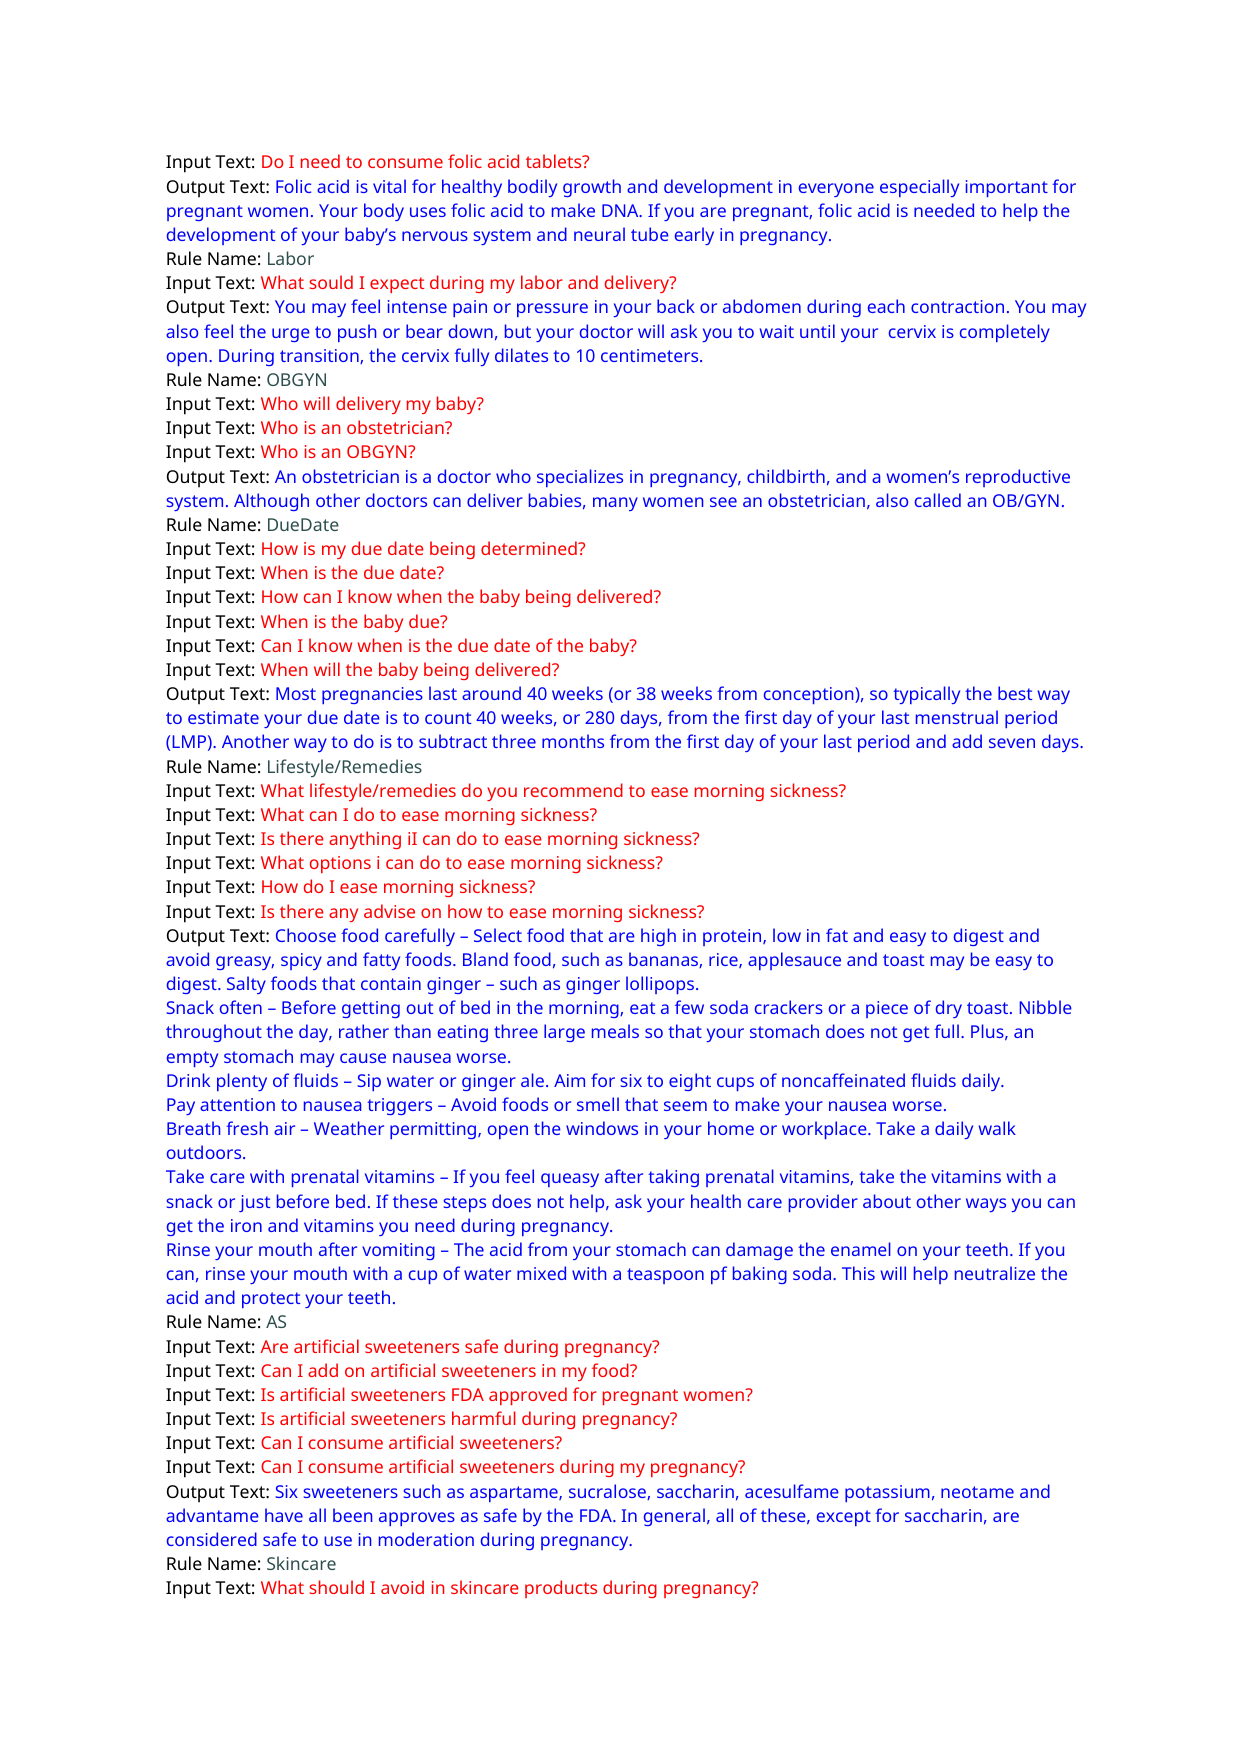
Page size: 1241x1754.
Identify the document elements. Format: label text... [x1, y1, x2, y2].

text Rule Name: Lifestyle/Remedies [166, 754, 1090, 778]
text Input Text: Can I consume artificial sweeteners? [166, 1431, 1090, 1455]
text Input Text: Can I add on artificial sweeteners in my food? [166, 1358, 1090, 1382]
text Input Text: How is my due date being determined? [166, 537, 1090, 561]
text Drink plenty of fluids – Sip water or ginger ale. Aim for six to eight cups of noncaffeinated fluids daily. [166, 1068, 1090, 1092]
text Input Text: What should I avoid in skincare products during pregnancy? [166, 1576, 1090, 1600]
text Input Text: When is the baby due? [166, 609, 1090, 633]
text Input Text: What lifestyle/remedies do you recommend to ease morning sickness? [166, 778, 1090, 802]
text Rule Name: OBGYN [166, 367, 1090, 392]
text Output Text: An obstetrician is a doctor who specializes in pregnancy, childbirth, and a women’s reproductive system. Although other doctors can deliver babies, many women see an obstetrician, also called an OB/GYN. [166, 464, 1090, 512]
text Input Text: Are artificial sweeteners safe during pregnancy? [166, 1334, 1090, 1358]
text Input Text: Is there any advise on how to ease morning sickness? [166, 899, 1090, 923]
text Input Text: Can I consume artificial sweeteners during my pregnancy? [166, 1455, 1090, 1479]
text Output Text: Choose food carefully – Select food that are high in protein, low in fat and easy to digest and avoid greasy, spicy and fatty foods. Bland food, such as bananas, rice, applesauce and toast may be easy to digest. Salty foods that contain ginger – such as ginger lollipops. [166, 923, 1090, 996]
text Input Text: How do I ease morning sickness? [166, 875, 1090, 899]
text Rule Name: Skincare [166, 1552, 1090, 1576]
text Input Text: How can I know when the baby being delivered? [166, 585, 1090, 609]
text Input Text: Who will delivery my baby? [166, 392, 1090, 416]
text Input Text: Do I need to consume folic acid tablets? [166, 150, 1090, 174]
text Output Text: Six sweeteners such as aspartame, sucralose, saccharin, acesulfame potassium, neotame and advantame have all been approves as safe by the FDA. In general, all of these, except for saccharin, are considered safe to use in moderation during pregnancy. [166, 1479, 1090, 1552]
text Input Text: Is there anything iI can do to ease morning sickness? [166, 827, 1090, 851]
text Rule Name: AS [166, 1310, 1090, 1334]
text Rule Name: DueDate [166, 512, 1090, 537]
text Rinse your mouth after vomiting – The acid from your stomach can damage the enamel on your teeth. If you can, rinse your mouth with a cup of water mixed with a teaspoon pf baking soda. This will help neutralize the acid and protect your teeth. [166, 1237, 1090, 1310]
text Input Text: What sould I expect during my labor and delivery? [166, 271, 1090, 295]
text Input Text: What options i can do to ease morning sickness? [166, 851, 1090, 875]
text Snack often – Before getting out of bed in the morning, eat a few soda crackers or a piece of dry toast. Nibble throughout the day, rather than eating three large meals so that your stomach does not get full. Plus, an empty stomach may cause nausea worse. [166, 996, 1090, 1068]
text Pay attention to nausea triggers – Avoid foods or smell that seem to make your nausea worse. [166, 1092, 1090, 1117]
text Output Text: Folic acid is vital for healthy bodily growth and development in everyone especially important for pregnant women. Your body uses folic acid to make DNA. If you are pregnant, folic acid is needed to help the development of your baby’s nervous system and neural tube early in pregnancy. [166, 174, 1090, 247]
text Output Text: You may feel intense pain or pressure in your back or abdomen during each contraction. You may also feel the urge to push or bear down, but your doctor will ask you to wait until your cervix is completely open. During transition, the cervix fully dilates to 10 centimeters. [166, 295, 1090, 367]
text Output Text: Most pregnancies last around 40 weeks (or 38 weeks from conception), so typically the best way to estimate your due date is to count 40 weeks, or 280 days, from the first day of your last menstrual period (LMP). Another way to do is to subtract three months from the first day of your last period and add seven days. [166, 682, 1090, 754]
text Input Text: When will the baby being delivered? [166, 657, 1090, 682]
text Input Text: What can I do to ease morning sickness? [166, 802, 1090, 827]
text Input Text: Who is an obstetrician? [166, 416, 1090, 440]
text Take care with prenatal vitamins – If you feel queasy after taking prenatal vitamins, take the vitamins with a snack or just before bed. If these steps does not help, ask your health care provider about other ways you can get the iron and vitamins you need during pregnancy. [166, 1165, 1090, 1237]
text Input Text: Is artificial sweeteners harmful during pregnancy? [166, 1407, 1090, 1431]
text Input Text: When is the due date? [166, 561, 1090, 585]
text Input Text: Is artificial sweeteners FDA approved for pregnant women? [166, 1382, 1090, 1407]
text Input Text: Who is an OBGYN? [166, 440, 1090, 464]
text Input Text: Can I know when is the due date of the baby? [166, 633, 1090, 657]
text Breath fresh air – Weather permitting, open the windows in your home or workplace. Take a daily walk outdoors. [166, 1117, 1090, 1165]
text Rule Name: Labor [166, 247, 1090, 271]
